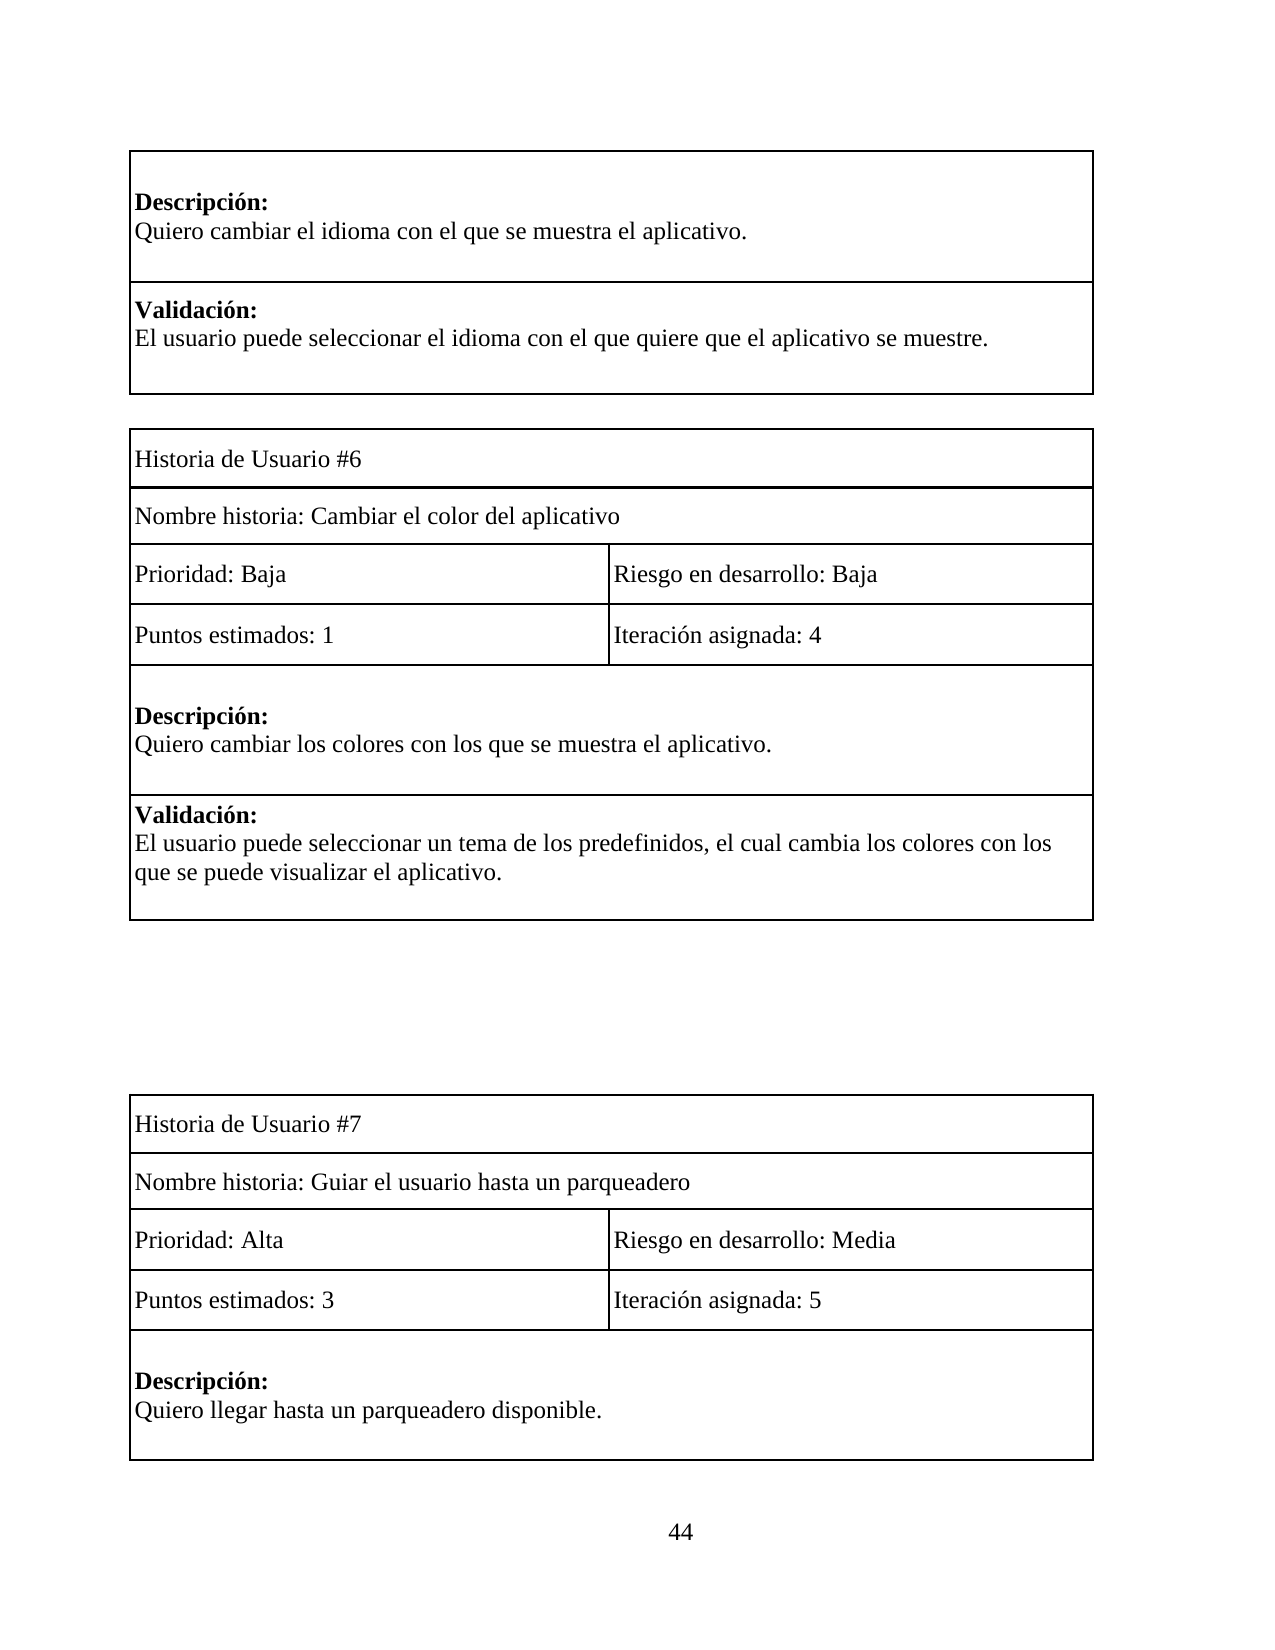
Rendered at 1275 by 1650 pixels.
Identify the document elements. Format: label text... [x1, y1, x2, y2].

table_cell Descripción: Quiero cambiar el idioma con el que se muestra el aplicativo. [131, 152, 1092, 281]
table_cell Prioridad: Alta [131, 1210, 608, 1268]
table_cell Riesgo en desarrollo: Media [610, 1210, 1092, 1268]
table_cell Riesgo en desarrollo: Baja [610, 545, 1092, 603]
table_cell Descripción: Quiero llegar hasta un parqueadero disponible. [131, 1331, 1092, 1459]
table_cell Puntos estimados: 3 [131, 1271, 608, 1329]
table_cell Validación: El usuario puede seleccionar el idioma con el que quiere que el aplicativo se muestre. [131, 283, 1092, 393]
table_header Historia de Usuario #6 [131, 430, 1092, 486]
table_cell Puntos estimados: 1 [131, 605, 608, 663]
table_cell Prioridad: Baja [131, 545, 608, 603]
table_cell Descripción: Quiero cambiar los colores con los que se muestra el aplicativo. [131, 666, 1092, 793]
table_header Historia de Usuario #7 [131, 1096, 1092, 1152]
table_cell Iteración asignada: 4 [610, 605, 1092, 663]
table_cell Validación: El usuario puede seleccionar un tema de los predefinidos, el cual cambia los colores con los que se puede visualizar el aplicativo. [131, 796, 1092, 919]
table_cell Nombre historia: Cambiar el color del aplicativo [131, 489, 1092, 543]
table_cell Nombre historia: Guiar el usuario hasta un parqueadero [131, 1154, 1092, 1208]
table_cell Iteración asignada: 5 [610, 1271, 1092, 1329]
